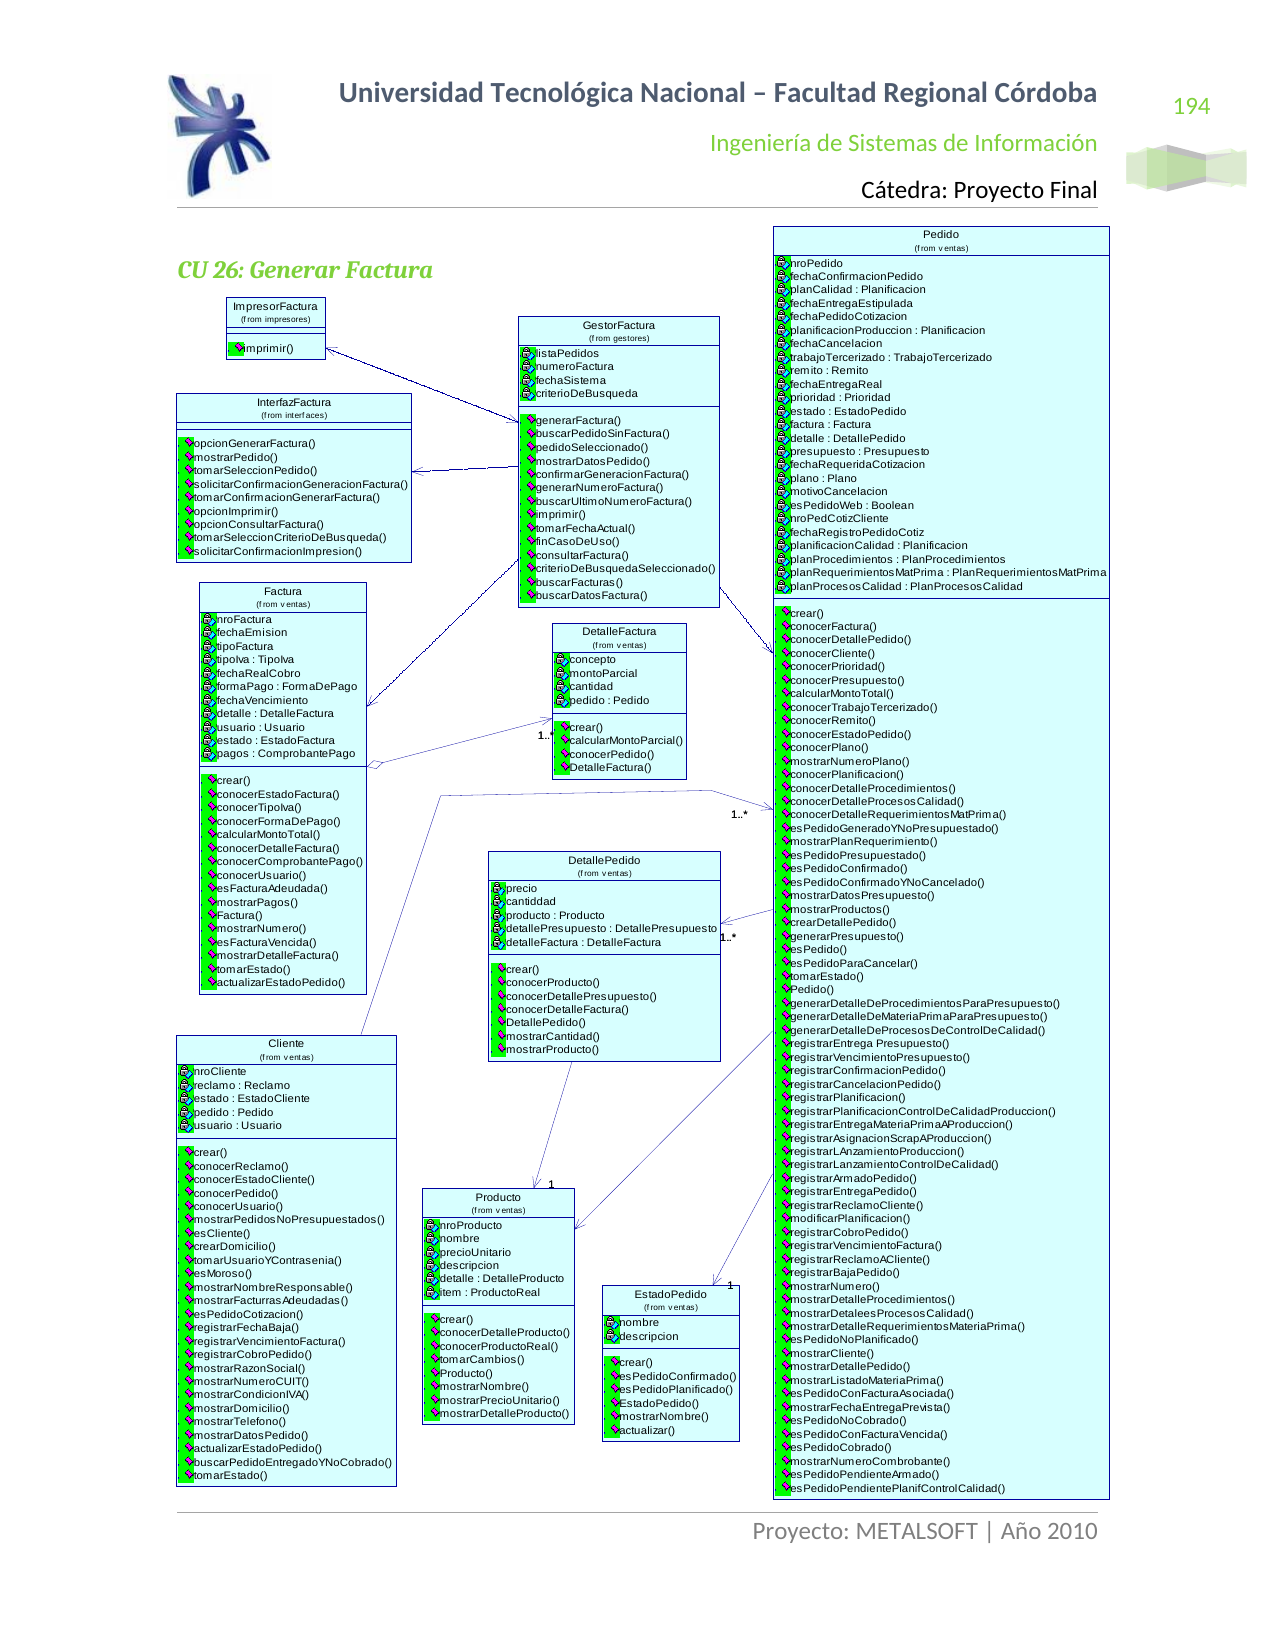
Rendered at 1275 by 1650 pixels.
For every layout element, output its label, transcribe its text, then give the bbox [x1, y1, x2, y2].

text CU 26: Generar Factura [177, 256, 1098, 284]
picture [167, 74, 272, 199]
